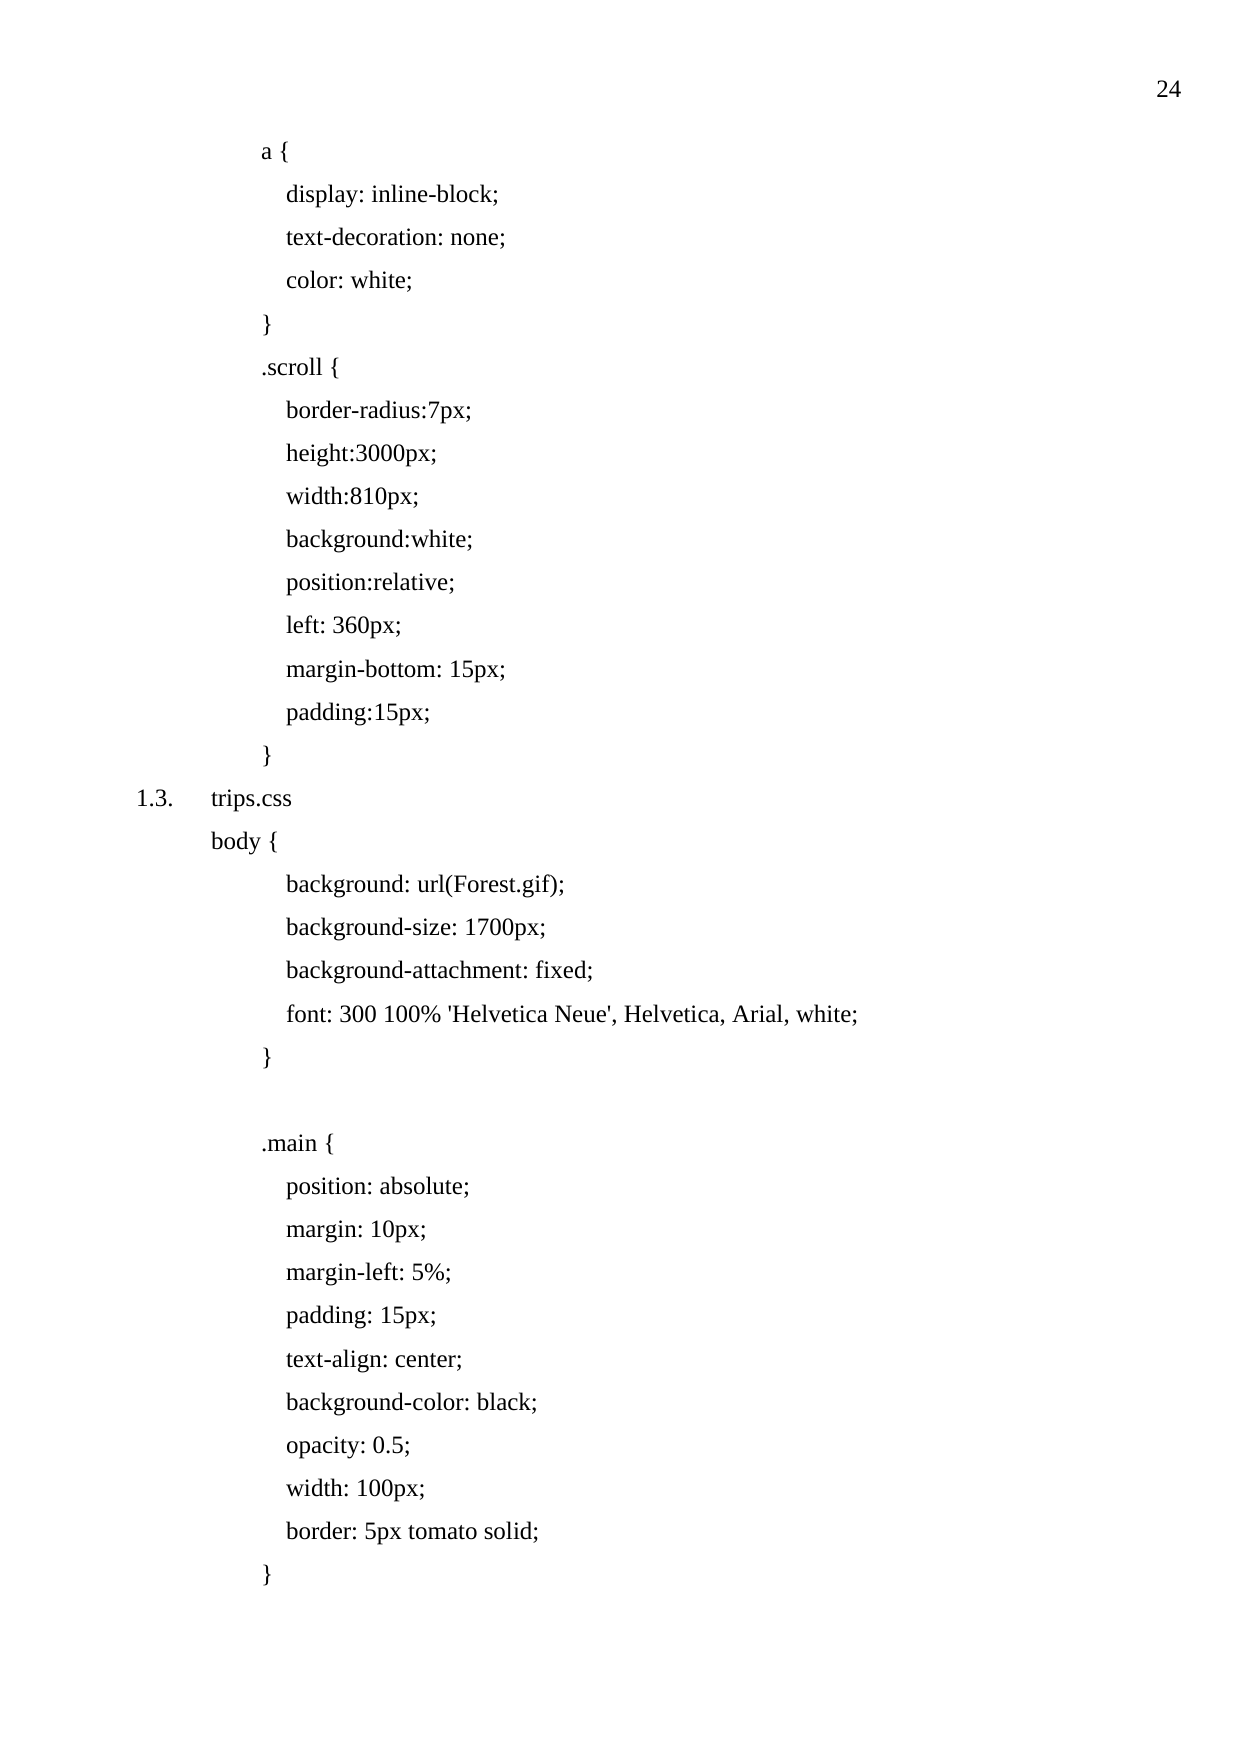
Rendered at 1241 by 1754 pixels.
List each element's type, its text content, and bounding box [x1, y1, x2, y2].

list text-align: center; [211, 1344, 1181, 1372]
list display: inline-block; [211, 179, 1181, 208]
list a { [211, 136, 1181, 165]
list body { [211, 826, 1181, 855]
list .scroll { [211, 352, 1181, 381]
list margin-bottom: 15px; [211, 654, 1181, 682]
list border-radius:7px; [211, 395, 1181, 424]
list background: url(Forest.gif); [211, 869, 1181, 898]
list } [211, 1042, 1181, 1071]
list font: 300 100% 'Helvetica Neue', Helvetica, Arial, white; [211, 999, 1181, 1027]
list background:white; [211, 524, 1181, 553]
list position:relative; [211, 567, 1181, 596]
list .main { [211, 1128, 1181, 1157]
list margin-left: 5%; [211, 1257, 1181, 1286]
list text-decoration: none; [211, 222, 1181, 251]
list background-size: 1700px; [211, 912, 1181, 941]
list } [211, 309, 1181, 337]
list left: 360px; [211, 611, 1181, 639]
list width: 100px; [211, 1473, 1181, 1502]
list position: absolute; [211, 1171, 1181, 1200]
list margin: 10px; [211, 1214, 1181, 1243]
list border: 5px tomato solid; [211, 1516, 1181, 1545]
list width:810px; [211, 481, 1181, 510]
list } [211, 740, 1181, 769]
list padding: 15px; [211, 1301, 1181, 1329]
list color: white; [211, 266, 1181, 294]
list trips.css [136, 783, 1181, 812]
list opacity: 0.5; [211, 1430, 1181, 1459]
list padding:15px; [211, 697, 1181, 726]
list height:3000px; [211, 438, 1181, 467]
list background-attachment: fixed; [211, 956, 1181, 984]
list background-color: black; [211, 1387, 1181, 1416]
list } [211, 1559, 1181, 1588]
